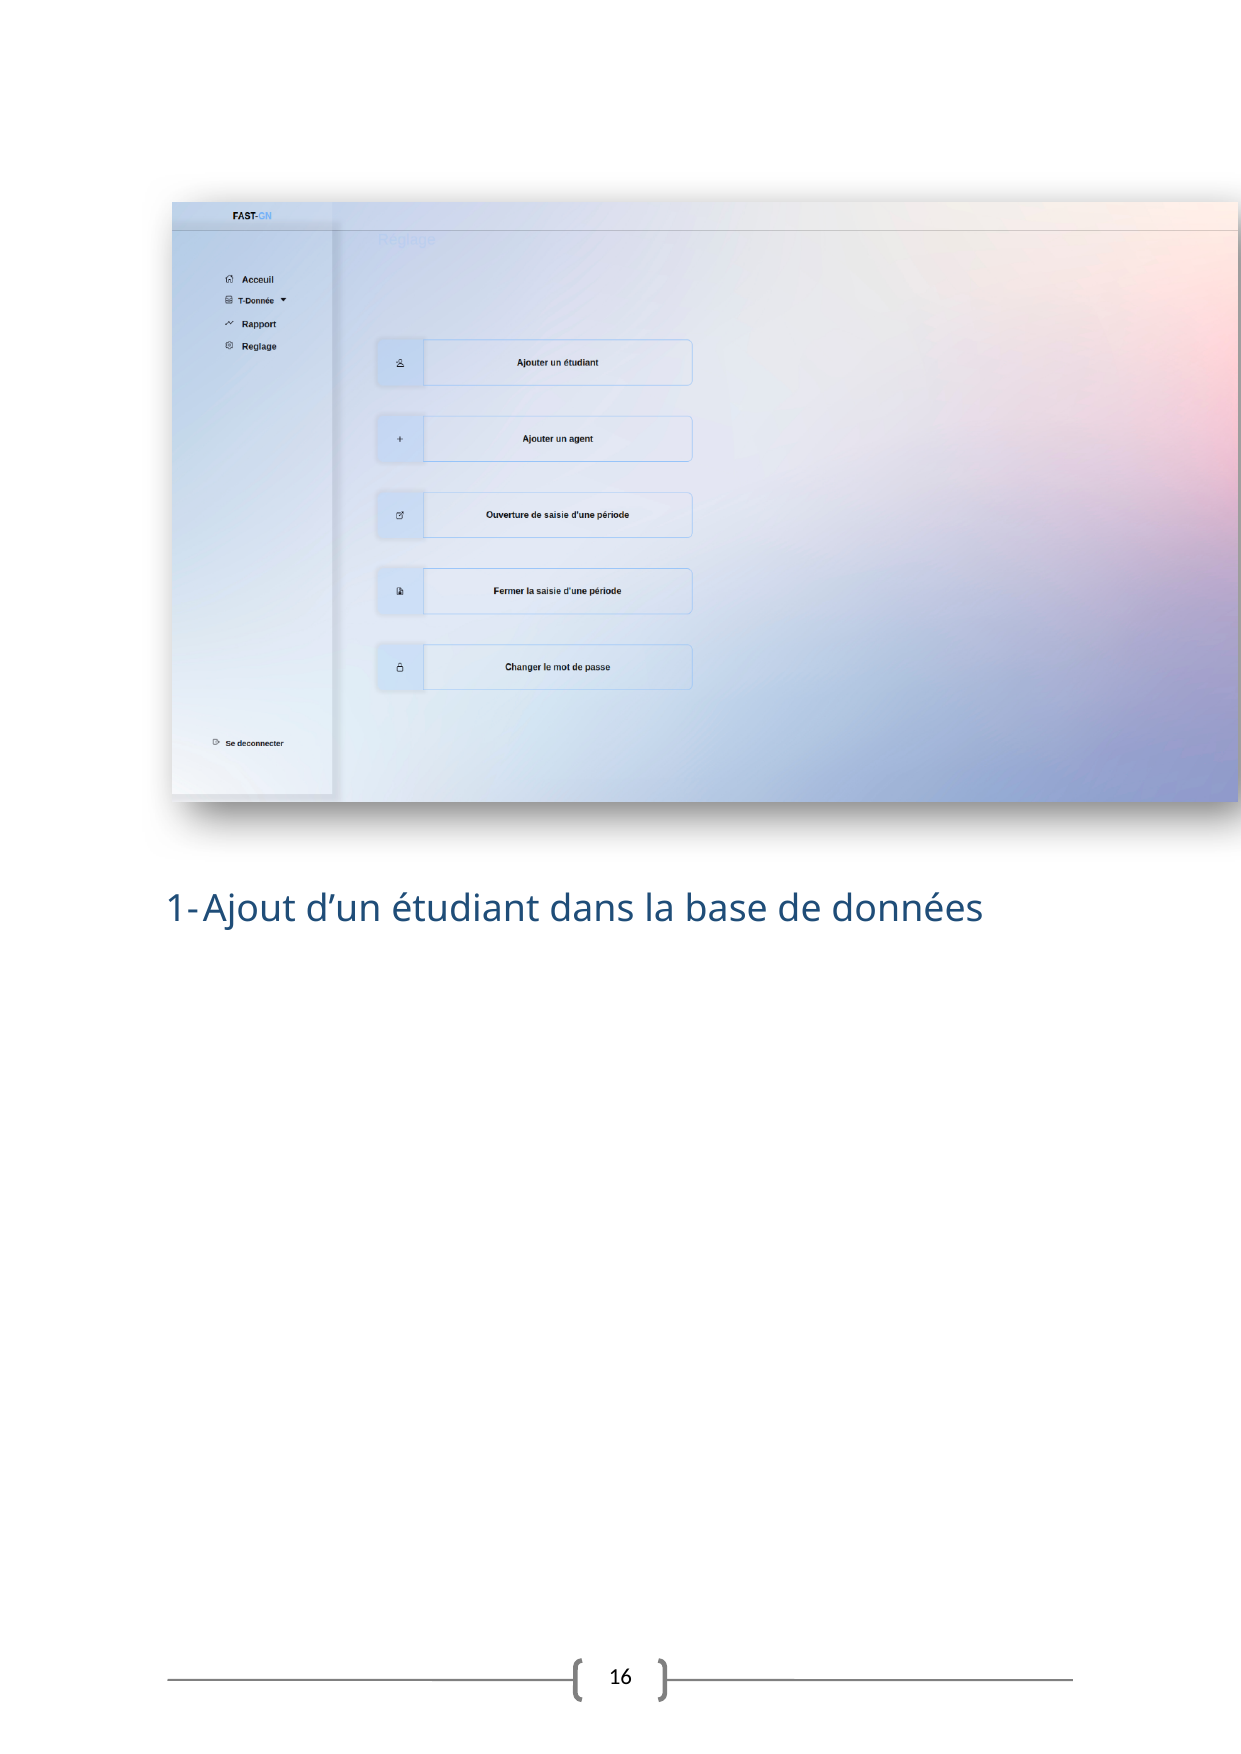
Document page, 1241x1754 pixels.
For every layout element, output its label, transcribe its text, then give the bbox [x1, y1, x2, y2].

subtitle Ajout d’un étudiant dans la base de données [165, 881, 1093, 932]
picture [172, 202, 1238, 802]
